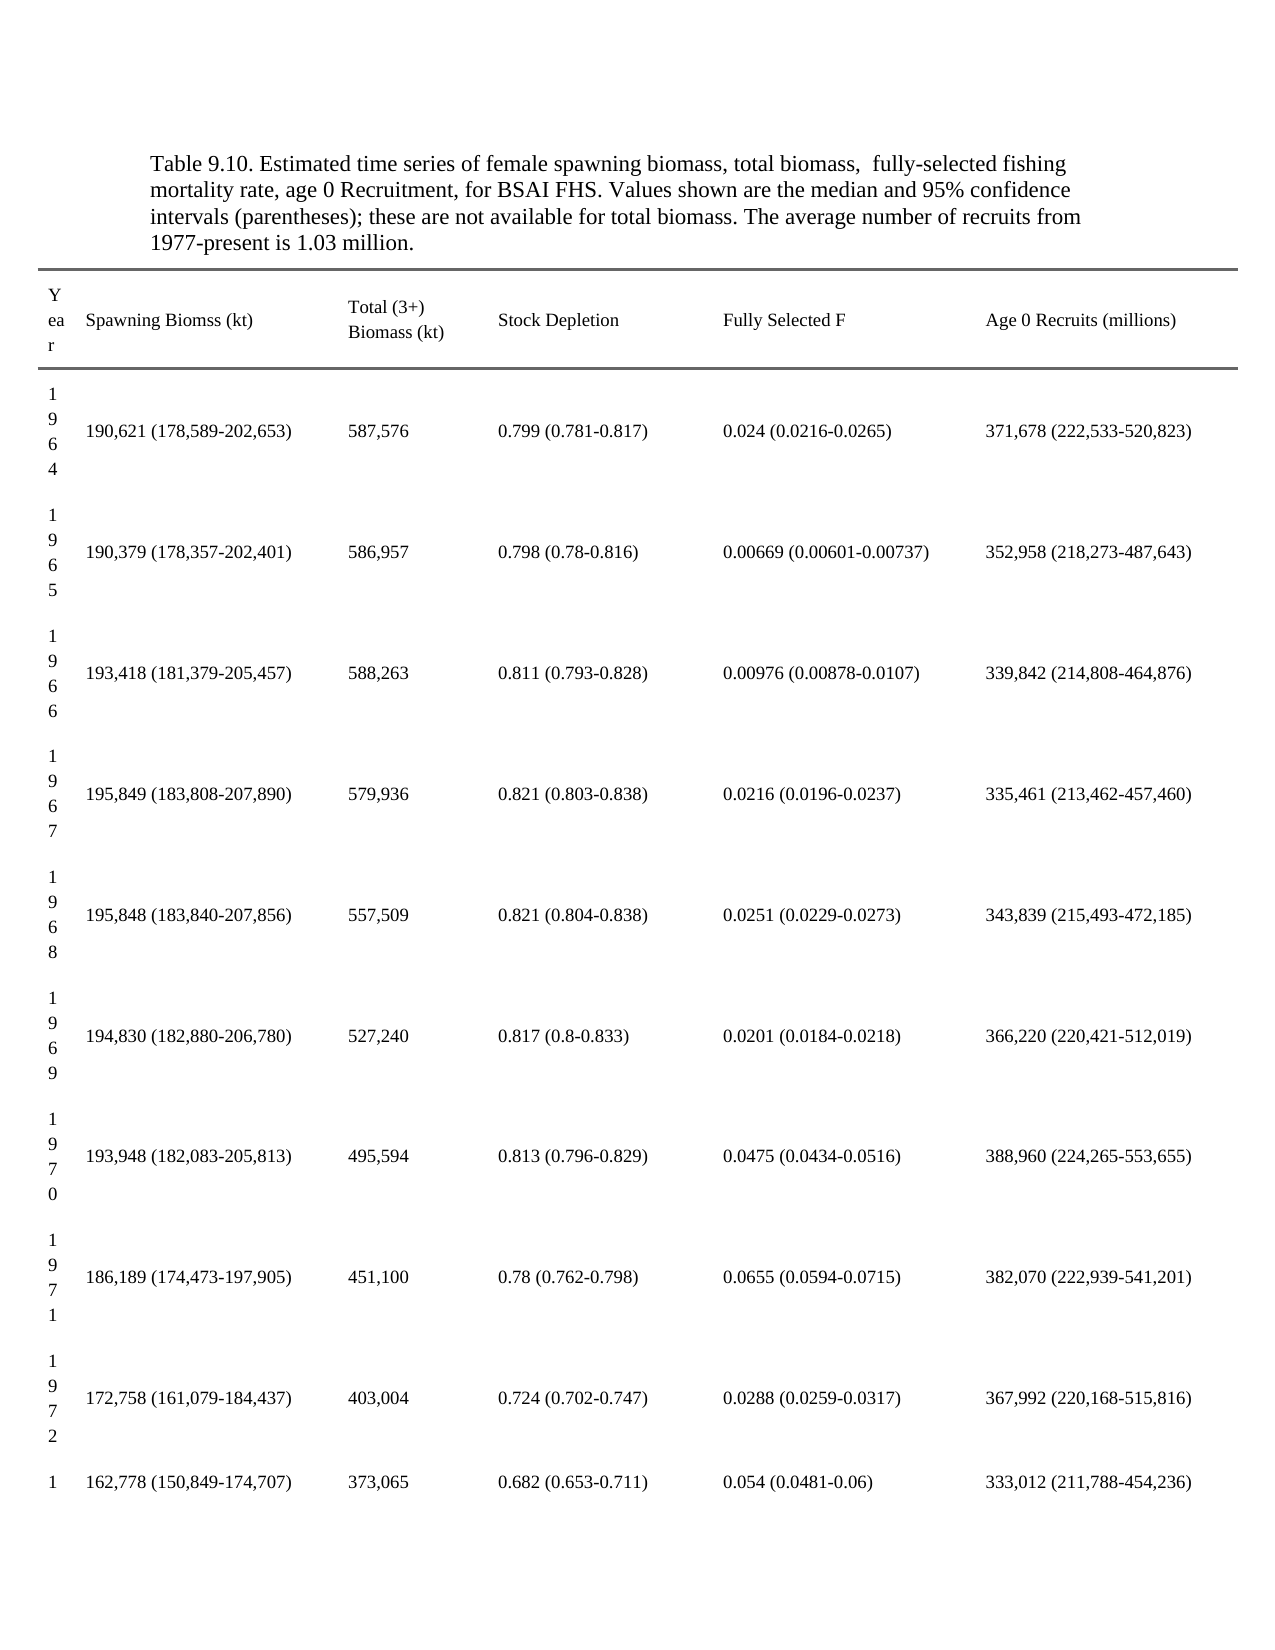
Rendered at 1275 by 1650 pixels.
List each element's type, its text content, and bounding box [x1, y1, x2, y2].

table_cell 403,004 [338, 1337, 487, 1457]
table_cell 367,992 (220,168-515,816) [975, 1337, 1237, 1457]
table_cell 495,594 [338, 1095, 487, 1216]
table_cell 195,849 (183,808-207,890) [75, 733, 337, 853]
table_cell 382,070 (222,939-541,201) [975, 1216, 1237, 1337]
table_cell 0.798 (0.78-0.816) [488, 491, 712, 612]
table_cell 195,848 (183,840-207,856) [75, 853, 337, 974]
table_cell 0.724 (0.702-0.747) [488, 1337, 712, 1457]
table_cell 0.0251 (0.0229-0.0273) [713, 853, 975, 974]
table_cell 335,461 (213,462-457,460) [975, 733, 1237, 853]
table_cell 1972 [38, 1337, 75, 1457]
table_cell 451,100 [338, 1216, 487, 1337]
table_cell 194,830 (182,880-206,780) [75, 974, 337, 1095]
table_cell 0.054 (0.0481-0.06) [713, 1458, 975, 1495]
table_cell 1968 [38, 853, 75, 974]
table_cell 352,958 (218,273-487,643) [975, 491, 1237, 612]
table_cell 0.0216 (0.0196-0.0237) [713, 733, 975, 853]
table_cell 0.817 (0.8-0.833) [488, 974, 712, 1095]
table_cell 371,678 (222,533-520,823) [975, 370, 1237, 491]
table_cell 190,379 (178,357-202,401) [75, 491, 337, 612]
table_cell 333,012 (211,788-454,236) [975, 1458, 1237, 1495]
table_cell 193,418 (181,379-205,457) [75, 612, 337, 732]
table_cell 0.0475 (0.0434-0.0516) [713, 1095, 975, 1216]
table_cell 579,936 [338, 733, 487, 853]
table_cell 343,839 (215,493-472,185) [975, 853, 1237, 974]
table_cell 0.0655 (0.0594-0.0715) [713, 1216, 975, 1337]
table_cell 1970 [38, 1095, 75, 1216]
table_cell 162,778 (150,849-174,707) [75, 1458, 337, 1495]
table_cell 172,758 (161,079-184,437) [75, 1337, 337, 1457]
table_cell 366,220 (220,421-512,019) [975, 974, 1237, 1095]
table_cell 0.00669 (0.00601-0.00737) [713, 491, 975, 612]
table_cell 1964 [38, 370, 75, 491]
table_cell 0.024 (0.0216-0.0265) [713, 370, 975, 491]
table_cell 0.00976 (0.00878-0.0107) [713, 612, 975, 732]
table_header Fully Selected F [713, 271, 975, 367]
table_cell 1973 [38, 1458, 75, 1495]
table_cell 1967 [38, 733, 75, 853]
table_cell 1971 [38, 1216, 75, 1337]
table_cell 587,576 [338, 370, 487, 491]
table_cell 339,842 (214,808-464,876) [975, 612, 1237, 732]
table_cell 557,509 [338, 853, 487, 974]
table_cell 527,240 [338, 974, 487, 1095]
table_cell 1965 [38, 491, 75, 612]
table_header Age 0 Recruits (millions) [975, 271, 1237, 367]
table_header Total (3+) Biomass (kt) [338, 271, 487, 367]
table_cell 0.821 (0.803-0.838) [488, 733, 712, 853]
table_cell 190,621 (178,589-202,653) [75, 370, 337, 491]
table_cell 0.682 (0.653-0.711) [488, 1458, 712, 1495]
table_header Spawning Biomss (kt) [75, 271, 337, 367]
table_cell 1969 [38, 974, 75, 1095]
table_cell 0.78 (0.762-0.798) [488, 1216, 712, 1337]
table_cell 586,957 [338, 491, 487, 612]
table_cell 193,948 (182,083-205,813) [75, 1095, 337, 1216]
table_header Year [38, 271, 75, 367]
table_cell 588,263 [338, 612, 487, 732]
table_cell 1966 [38, 612, 75, 732]
table_cell 0.811 (0.793-0.828) [488, 612, 712, 732]
table_header Stock Depletion [488, 271, 712, 367]
table_cell 373,065 [338, 1458, 487, 1495]
table_cell 186,189 (174,473-197,905) [75, 1216, 337, 1337]
table_cell 0.813 (0.796-0.829) [488, 1095, 712, 1216]
table_cell 0.799 (0.781-0.817) [488, 370, 712, 491]
text Table 9.10. Estimated time series of female spawning biomass, total biomass, fully-selected fishing mortality rate, age 0 Recruitment, for BSAI FHS. Values shown are the median and 95% confidence intervals (parentheses); these are not available for total biomass. The average number of recruits from 1977-present is 1.03 million. [150, 150, 1125, 255]
table_cell 0.0288 (0.0259-0.0317) [713, 1337, 975, 1457]
table_cell 0.0201 (0.0184-0.0218) [713, 974, 975, 1095]
table_cell 0.821 (0.804-0.838) [488, 853, 712, 974]
table_cell 388,960 (224,265-553,655) [975, 1095, 1237, 1216]
